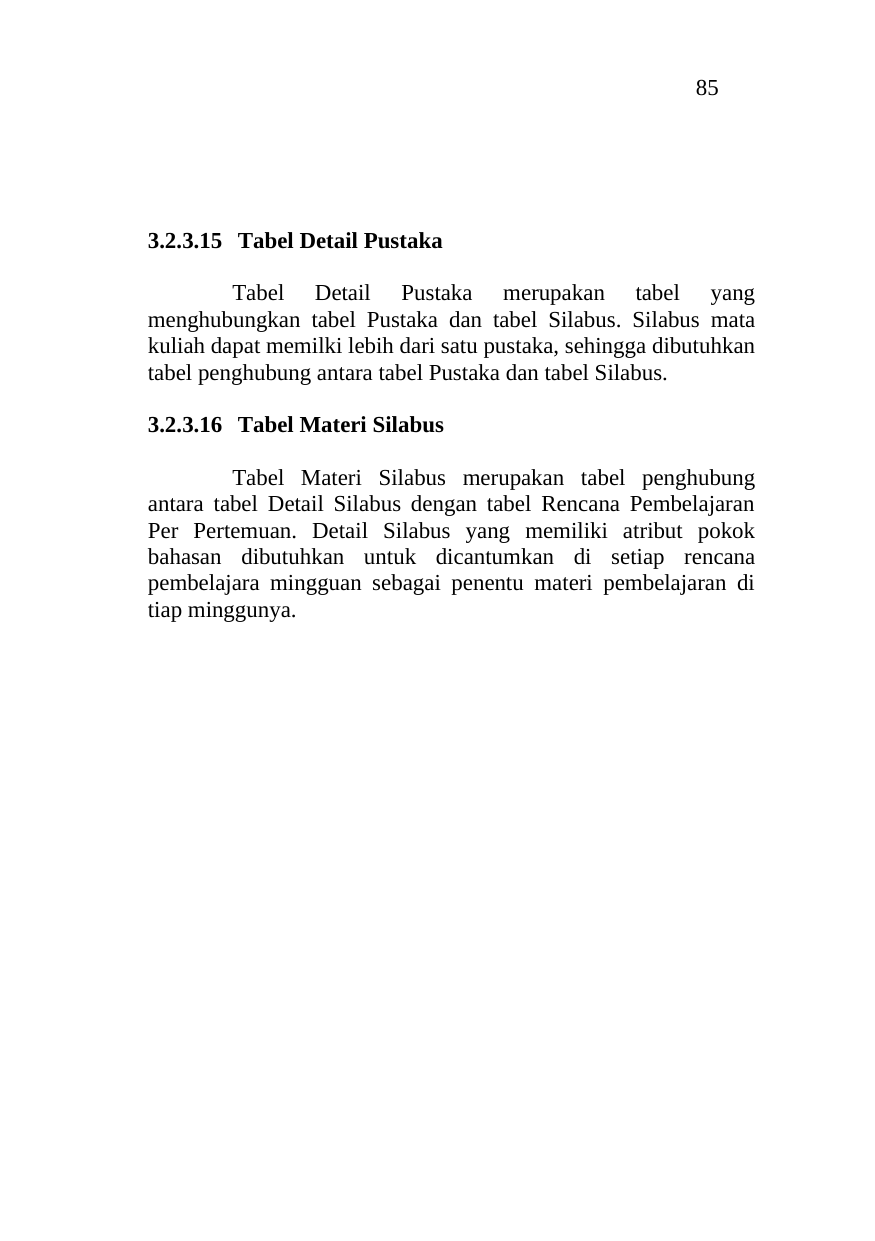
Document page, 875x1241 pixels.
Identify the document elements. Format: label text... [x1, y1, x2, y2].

text Tabel Materi Silabus merupakan tabel penghubung antara tabel Detail Silabus dengan tabel Rencana Pembelajaran Per Pertemuan. Detail Silabus yang memiliki atribut pokok bahasan dibutuhkan untuk dicantumkan di setiap rencana pembelajara mingguan sebagai penentu materi pembelajaran di tiap minggunya. [148, 464, 756, 622]
subtitle Tabel Materi Silabus [148, 411, 756, 438]
subtitle Tabel Detail Pustaka [148, 227, 756, 253]
text Tabel Detail Pustaka merupakan tabel yang menghubungkan tabel Pustaka dan tabel Silabus. Silabus mata kuliah dapat memilki lebih dari satu pustaka, sehingga dibutuhkan tabel penghubung antara tabel Pustaka dan tabel Silabus. [148, 279, 756, 385]
